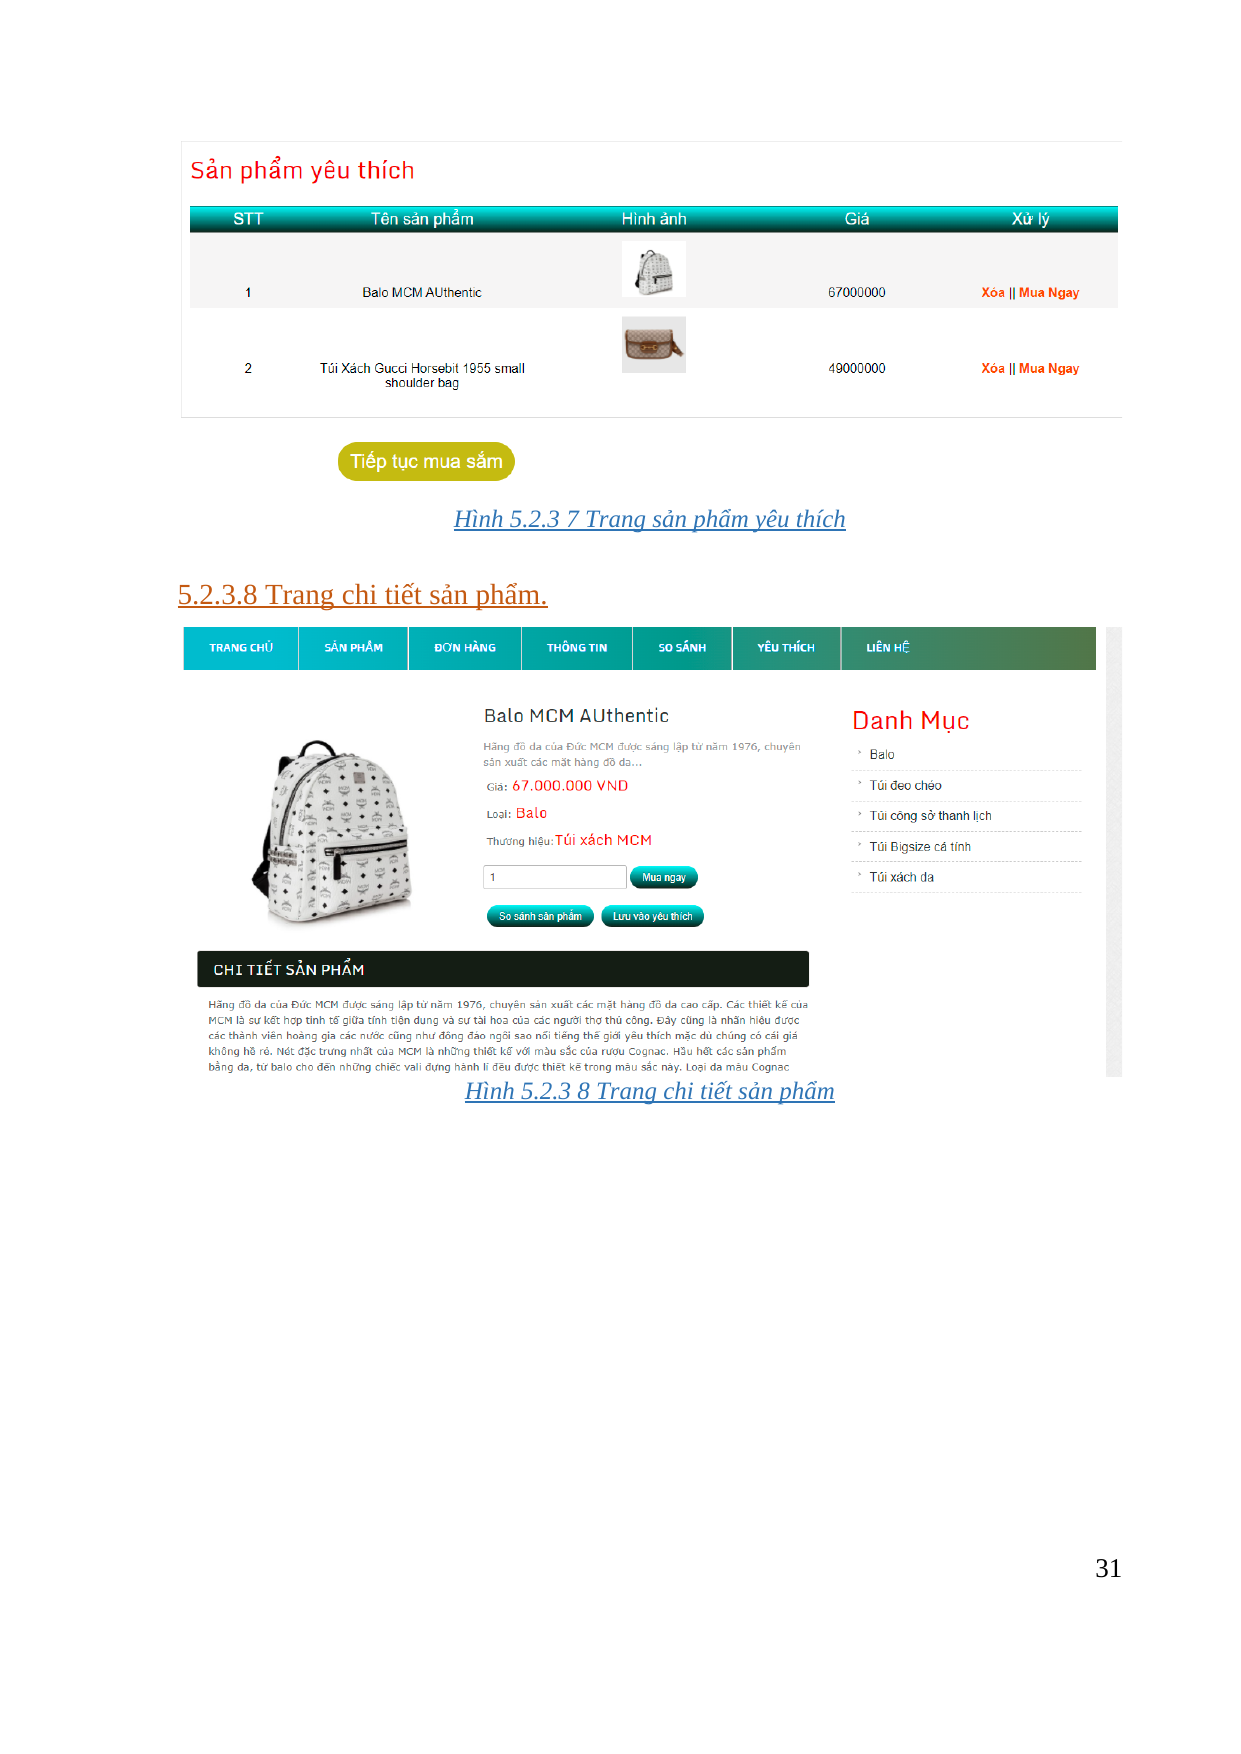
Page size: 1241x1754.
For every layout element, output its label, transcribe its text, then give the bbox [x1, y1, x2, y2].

subtitle 5.2.3.8 Trang chi tiết sản phẩm. [177, 577, 1122, 611]
picture [177, 130, 1123, 495]
picture [177, 627, 1123, 1077]
